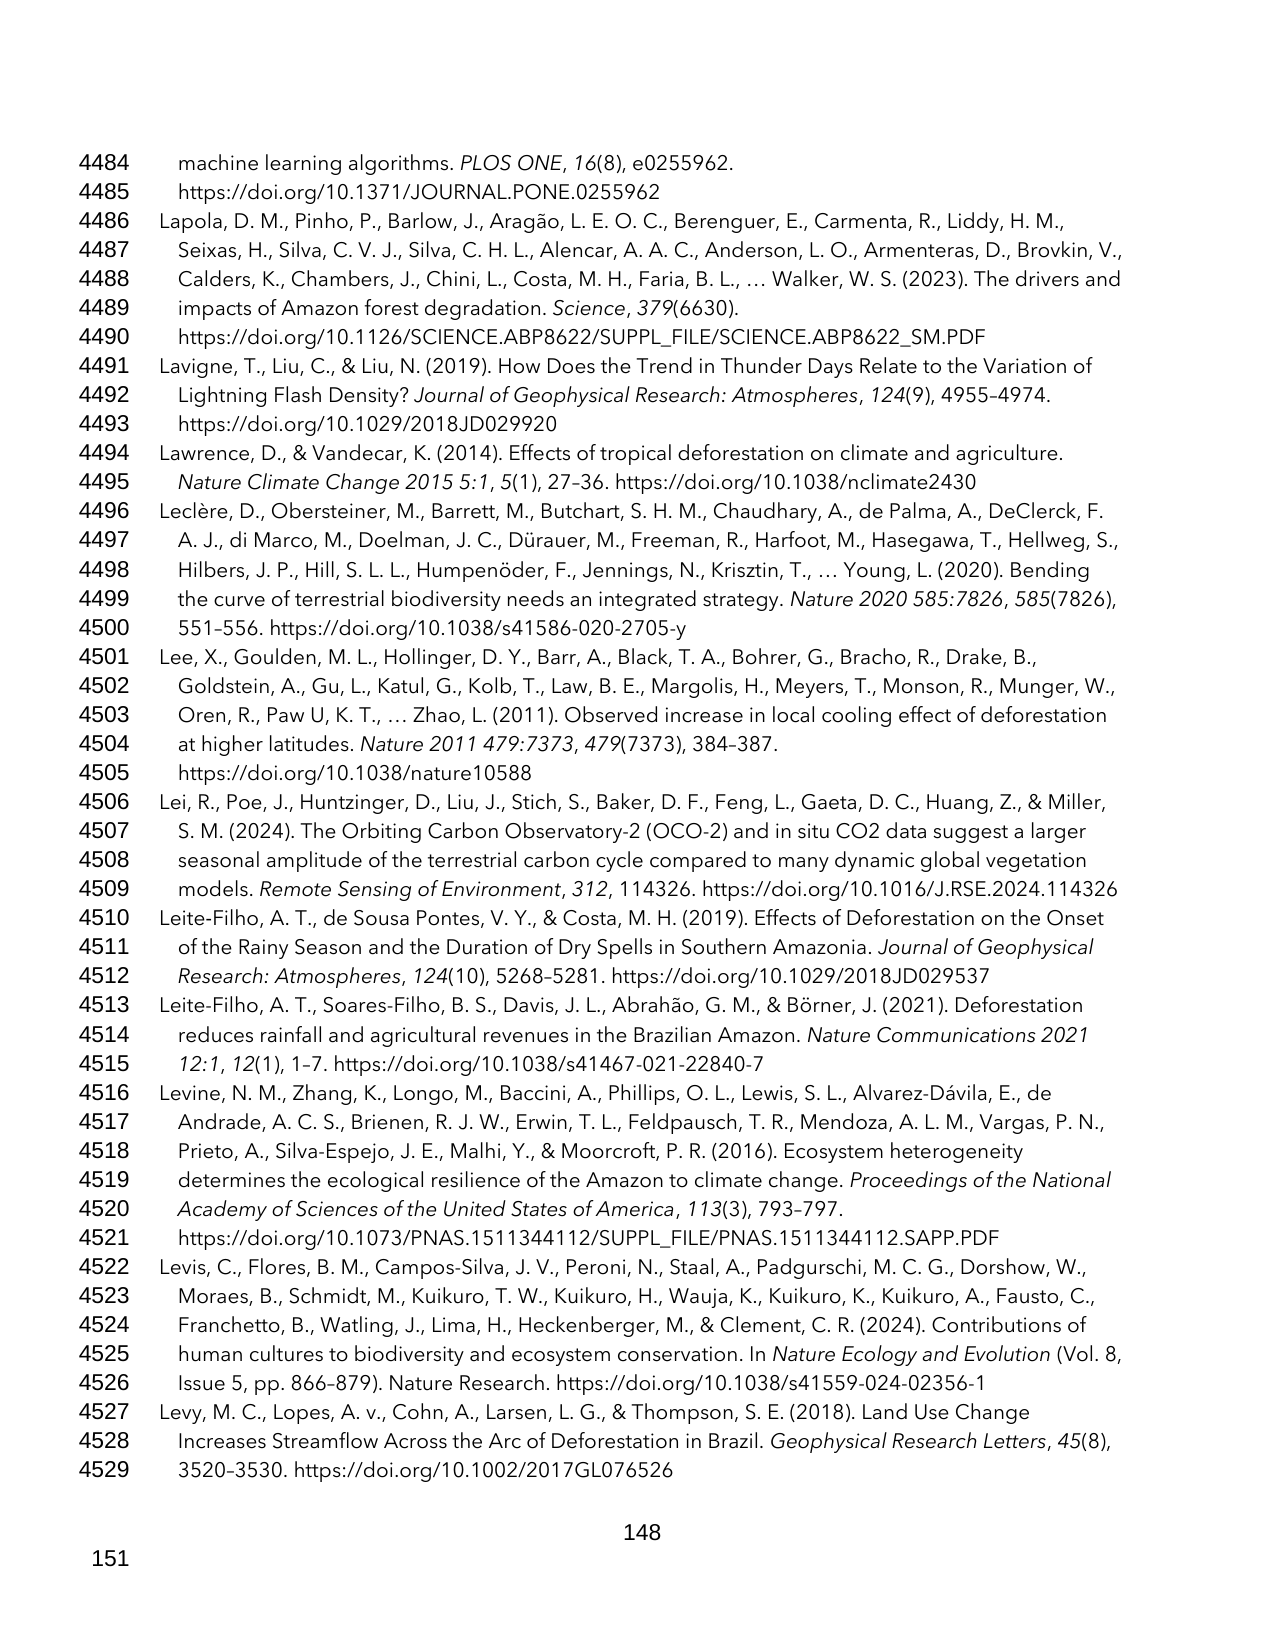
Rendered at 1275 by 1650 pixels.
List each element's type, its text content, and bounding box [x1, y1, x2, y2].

text Lei, R., Poe, J., Huntzinger, D., Liu, J., Stich, S., Baker, D. F., Feng, L., Gaeta, D. C., Huang, Z., & Miller, S. M. (2024). The Orbiting Carbon Observatory-2 (OCO-2) and in situ CO2 data suggest a larger seasonal amplitude of the terrestrial carbon cycle compared to many dynamic global vegetation models. Remote Sensing of Environment, 312, 114326. https://doi.org/10.1016/J.RSE.2024.114326 [159, 789, 1125, 902]
text Lee, X., Goulden, M. L., Hollinger, D. Y., Barr, A., Black, T. A., Bohrer, G., Bracho, R., Drake, B., Goldstein, A., Gu, L., Katul, G., Kolb, T., Law, B. E., Margolis, H., Meyers, T., Monson, R., Munger, W., Oren, R., Paw U, K. T., … Zhao, L. (2011). Observed increase in local cooling effect of deforestation at higher latitudes. Nature 2011 479:7373, 479(7373), 384–387. https://doi.org/10.1038/nature10588 [159, 644, 1125, 786]
text Leite‐Filho, A. T., de Sousa Pontes, V. Y., & Costa, M. H. (2019). Effects of Deforestation on the Onset of the Rainy Season and the Duration of Dry Spells in Southern Amazonia. Journal of Geophysical Research: Atmospheres, 124(10), 5268–5281. https://doi.org/10.1029/2018JD029537 [159, 906, 1125, 989]
text Levy, M. C., Lopes, A. v., Cohn, A., Larsen, L. G., & Thompson, S. E. (2018). Land Use Change Increases Streamflow Across the Arc of Deforestation in Brazil. Geophysical Research Letters, 45(8), 3520–3530. https://doi.org/10.1002/2017GL076526 [159, 1400, 1125, 1483]
text Lapola, D. M., Pinho, P., Barlow, J., Aragão, L. E. O. C., Berenguer, E., Carmenta, R., Liddy, H. M., Seixas, H., Silva, C. V. J., Silva, C. H. L., Alencar, A. A. C., Anderson, L. O., Armenteras, D., Brovkin, V., Calders, K., Chambers, J., Chini, L., Costa, M. H., Faria, B. L., … Walker, W. S. (2023). The drivers and impacts of Amazon forest degradation. Science, 379(6630). https://doi.org/10.1126/SCIENCE.ABP8622/SUPPL_FILE/SCIENCE.ABP8622_SM.PDF [159, 208, 1125, 350]
text Lavigne, T., Liu, C., & Liu, N. (2019). How Does the Trend in Thunder Days Relate to the Variation of Lightning Flash Density? Journal of Geophysical Research: Atmospheres, 124(9), 4955–4974. https://doi.org/10.1029/2018JD029920 [159, 353, 1125, 437]
text Levis, C., Flores, B. M., Campos-Silva, J. V., Peroni, N., Staal, A., Padgurschi, M. C. G., Dorshow, W., Moraes, B., Schmidt, M., Kuikuro, T. W., Kuikuro, H., Wauja, K., Kuikuro, K., Kuikuro, A., Fausto, C., Franchetto, B., Watling, J., Lima, H., Heckenberger, M., & Clement, C. R. (2024). Contributions of human cultures to biodiversity and ecosystem conservation. In Nature Ecology and Evolution (Vol. 8, Issue 5, pp. 866–879). Nature Research. https://doi.org/10.1038/s41559-024-02356-1 [159, 1254, 1125, 1396]
text Leite-Filho, A. T., Soares-Filho, B. S., Davis, J. L., Abrahão, G. M., & Börner, J. (2021). Deforestation reduces rainfall and agricultural revenues in the Brazilian Amazon. Nature Communications 2021 12:1, 12(1), 1–7. https://doi.org/10.1038/s41467-021-22840-7 [159, 993, 1125, 1076]
text Levine, N. M., Zhang, K., Longo, M., Baccini, A., Phillips, O. L., Lewis, S. L., Alvarez-Dávila, E., de Andrade, A. C. S., Brienen, R. J. W., Erwin, T. L., Feldpausch, T. R., Mendoza, A. L. M., Vargas, P. N., Prieto, A., Silva-Espejo, J. E., Malhi, Y., & Moorcroft, P. R. (2016). Ecosystem heterogeneity determines the ecological resilience of the Amazon to climate change. Proceedings of the National Academy of Sciences of the United States of America, 113(3), 793–797. https://doi.org/10.1073/PNAS.1511344112/SUPPL_FILE/PNAS.1511344112.SAPP.PDF [159, 1080, 1125, 1251]
text Lawrence, D., & Vandecar, K. (2014). Effects of tropical deforestation on climate and agriculture. Nature Climate Change 2015 5:1, 5(1), 27–36. https://doi.org/10.1038/nclimate2430 [159, 441, 1125, 495]
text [159, 150, 1125, 204]
text Leclère, D., Obersteiner, M., Barrett, M., Butchart, S. H. M., Chaudhary, A., de Palma, A., DeClerck, F. A. J., di Marco, M., Doelman, J. C., Dürauer, M., Freeman, R., Harfoot, M., Hasegawa, T., Hellweg, S., Hilbers, J. P., Hill, S. L. L., Humpenöder, F., Jennings, N., Krisztin, T., … Young, L. (2020). Bending the curve of terrestrial biodiversity needs an integrated strategy. Nature 2020 585:7826, 585(7826), 551–556. https://doi.org/10.1038/s41586-020-2705-y [159, 499, 1125, 640]
